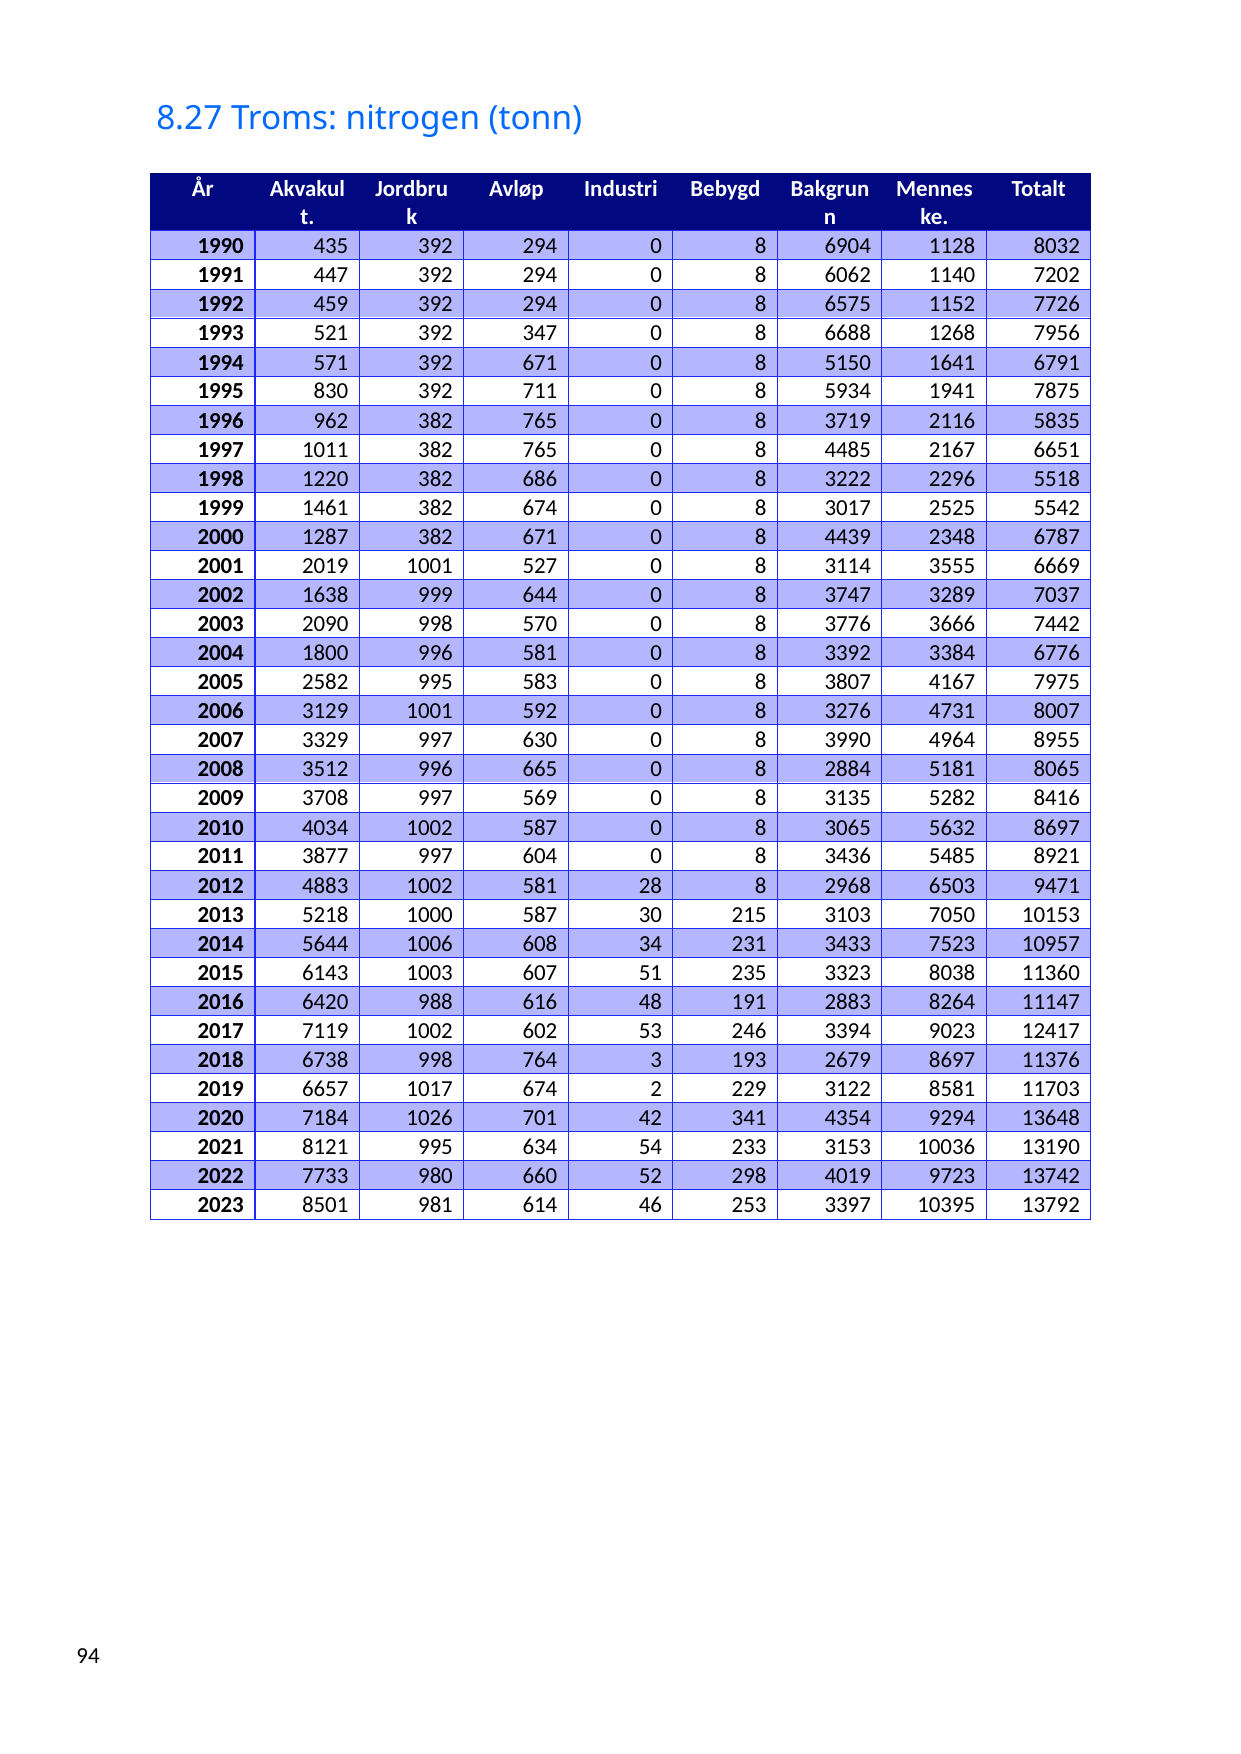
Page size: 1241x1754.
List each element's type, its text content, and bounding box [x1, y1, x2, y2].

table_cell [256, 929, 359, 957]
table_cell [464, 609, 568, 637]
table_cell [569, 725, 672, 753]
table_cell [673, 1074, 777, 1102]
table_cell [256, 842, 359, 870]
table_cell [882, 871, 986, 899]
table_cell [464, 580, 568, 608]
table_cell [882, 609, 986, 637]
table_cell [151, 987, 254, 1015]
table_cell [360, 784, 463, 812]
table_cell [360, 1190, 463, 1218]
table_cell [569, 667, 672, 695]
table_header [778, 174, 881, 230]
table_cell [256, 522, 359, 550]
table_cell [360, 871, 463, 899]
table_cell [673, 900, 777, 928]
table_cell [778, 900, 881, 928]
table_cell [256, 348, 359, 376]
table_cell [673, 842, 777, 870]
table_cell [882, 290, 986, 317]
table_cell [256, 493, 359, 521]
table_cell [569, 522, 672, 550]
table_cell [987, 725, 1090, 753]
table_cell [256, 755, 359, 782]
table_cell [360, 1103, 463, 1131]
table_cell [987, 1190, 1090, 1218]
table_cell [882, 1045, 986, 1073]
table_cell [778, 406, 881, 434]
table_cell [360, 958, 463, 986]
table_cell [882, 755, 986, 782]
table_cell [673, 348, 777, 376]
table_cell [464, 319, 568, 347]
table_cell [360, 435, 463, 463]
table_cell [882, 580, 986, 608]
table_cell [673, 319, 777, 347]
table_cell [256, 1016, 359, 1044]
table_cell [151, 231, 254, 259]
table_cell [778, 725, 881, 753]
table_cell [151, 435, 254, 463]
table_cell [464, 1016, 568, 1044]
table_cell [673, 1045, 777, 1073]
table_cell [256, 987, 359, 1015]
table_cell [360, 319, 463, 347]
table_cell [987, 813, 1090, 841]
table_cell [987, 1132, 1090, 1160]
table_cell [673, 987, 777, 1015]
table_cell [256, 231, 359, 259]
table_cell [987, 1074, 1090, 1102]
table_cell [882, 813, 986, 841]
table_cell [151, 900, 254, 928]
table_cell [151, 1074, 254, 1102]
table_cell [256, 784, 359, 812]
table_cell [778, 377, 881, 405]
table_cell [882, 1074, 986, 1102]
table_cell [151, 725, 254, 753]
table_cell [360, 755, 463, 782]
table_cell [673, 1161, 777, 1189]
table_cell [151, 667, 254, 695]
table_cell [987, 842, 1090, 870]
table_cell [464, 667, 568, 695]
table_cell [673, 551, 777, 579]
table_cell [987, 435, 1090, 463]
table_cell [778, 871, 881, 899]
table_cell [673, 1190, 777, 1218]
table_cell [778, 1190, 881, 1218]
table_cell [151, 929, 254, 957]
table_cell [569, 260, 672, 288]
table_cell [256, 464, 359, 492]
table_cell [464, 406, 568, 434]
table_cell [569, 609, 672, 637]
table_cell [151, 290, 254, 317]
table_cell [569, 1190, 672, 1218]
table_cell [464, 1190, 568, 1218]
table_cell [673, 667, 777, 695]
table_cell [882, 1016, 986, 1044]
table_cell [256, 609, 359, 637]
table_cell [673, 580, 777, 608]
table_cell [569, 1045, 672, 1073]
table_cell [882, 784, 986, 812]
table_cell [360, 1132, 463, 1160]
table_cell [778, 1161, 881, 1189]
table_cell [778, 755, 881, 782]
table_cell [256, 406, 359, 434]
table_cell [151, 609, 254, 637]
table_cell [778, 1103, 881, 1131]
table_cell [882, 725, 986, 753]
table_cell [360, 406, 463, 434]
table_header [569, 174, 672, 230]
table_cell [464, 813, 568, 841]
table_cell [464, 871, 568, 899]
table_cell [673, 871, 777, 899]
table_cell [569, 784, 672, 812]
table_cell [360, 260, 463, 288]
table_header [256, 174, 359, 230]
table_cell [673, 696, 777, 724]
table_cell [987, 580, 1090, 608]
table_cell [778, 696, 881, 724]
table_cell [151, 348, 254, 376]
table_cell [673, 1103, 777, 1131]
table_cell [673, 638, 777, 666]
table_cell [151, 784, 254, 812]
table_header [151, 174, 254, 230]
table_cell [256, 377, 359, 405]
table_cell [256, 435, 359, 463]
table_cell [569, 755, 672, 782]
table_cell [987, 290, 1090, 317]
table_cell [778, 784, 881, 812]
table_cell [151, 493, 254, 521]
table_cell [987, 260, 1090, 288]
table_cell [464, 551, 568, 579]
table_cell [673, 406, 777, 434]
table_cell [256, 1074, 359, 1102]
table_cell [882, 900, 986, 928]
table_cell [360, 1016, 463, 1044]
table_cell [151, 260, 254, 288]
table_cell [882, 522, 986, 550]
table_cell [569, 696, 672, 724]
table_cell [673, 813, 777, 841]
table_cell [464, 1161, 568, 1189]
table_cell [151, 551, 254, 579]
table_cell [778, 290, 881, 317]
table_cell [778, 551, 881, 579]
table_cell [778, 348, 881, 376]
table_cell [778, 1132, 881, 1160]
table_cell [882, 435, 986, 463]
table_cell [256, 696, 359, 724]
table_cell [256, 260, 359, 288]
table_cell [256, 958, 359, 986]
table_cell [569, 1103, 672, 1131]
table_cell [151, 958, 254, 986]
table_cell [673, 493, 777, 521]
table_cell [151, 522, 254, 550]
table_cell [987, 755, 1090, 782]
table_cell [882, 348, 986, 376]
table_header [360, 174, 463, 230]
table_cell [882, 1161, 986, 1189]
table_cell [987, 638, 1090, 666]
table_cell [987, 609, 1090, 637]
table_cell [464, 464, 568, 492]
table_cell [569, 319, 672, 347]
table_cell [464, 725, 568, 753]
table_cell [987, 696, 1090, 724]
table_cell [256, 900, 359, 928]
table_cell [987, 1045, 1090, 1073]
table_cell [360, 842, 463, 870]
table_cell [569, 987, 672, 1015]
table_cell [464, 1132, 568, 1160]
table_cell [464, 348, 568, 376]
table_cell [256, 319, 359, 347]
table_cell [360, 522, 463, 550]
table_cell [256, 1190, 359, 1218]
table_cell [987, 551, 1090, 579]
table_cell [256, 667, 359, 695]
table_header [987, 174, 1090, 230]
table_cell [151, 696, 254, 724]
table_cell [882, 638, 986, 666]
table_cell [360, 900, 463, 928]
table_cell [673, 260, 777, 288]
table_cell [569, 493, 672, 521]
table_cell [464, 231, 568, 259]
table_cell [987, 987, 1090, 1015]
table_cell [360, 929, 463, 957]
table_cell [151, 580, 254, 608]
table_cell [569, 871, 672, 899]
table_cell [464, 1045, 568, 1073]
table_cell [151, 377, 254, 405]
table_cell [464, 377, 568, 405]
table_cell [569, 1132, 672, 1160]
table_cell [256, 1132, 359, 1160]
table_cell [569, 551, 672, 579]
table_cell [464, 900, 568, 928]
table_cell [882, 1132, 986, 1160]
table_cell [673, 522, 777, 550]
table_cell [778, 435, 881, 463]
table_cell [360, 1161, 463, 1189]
subtitle Troms: nitrogen (tonn) [156, 94, 1090, 139]
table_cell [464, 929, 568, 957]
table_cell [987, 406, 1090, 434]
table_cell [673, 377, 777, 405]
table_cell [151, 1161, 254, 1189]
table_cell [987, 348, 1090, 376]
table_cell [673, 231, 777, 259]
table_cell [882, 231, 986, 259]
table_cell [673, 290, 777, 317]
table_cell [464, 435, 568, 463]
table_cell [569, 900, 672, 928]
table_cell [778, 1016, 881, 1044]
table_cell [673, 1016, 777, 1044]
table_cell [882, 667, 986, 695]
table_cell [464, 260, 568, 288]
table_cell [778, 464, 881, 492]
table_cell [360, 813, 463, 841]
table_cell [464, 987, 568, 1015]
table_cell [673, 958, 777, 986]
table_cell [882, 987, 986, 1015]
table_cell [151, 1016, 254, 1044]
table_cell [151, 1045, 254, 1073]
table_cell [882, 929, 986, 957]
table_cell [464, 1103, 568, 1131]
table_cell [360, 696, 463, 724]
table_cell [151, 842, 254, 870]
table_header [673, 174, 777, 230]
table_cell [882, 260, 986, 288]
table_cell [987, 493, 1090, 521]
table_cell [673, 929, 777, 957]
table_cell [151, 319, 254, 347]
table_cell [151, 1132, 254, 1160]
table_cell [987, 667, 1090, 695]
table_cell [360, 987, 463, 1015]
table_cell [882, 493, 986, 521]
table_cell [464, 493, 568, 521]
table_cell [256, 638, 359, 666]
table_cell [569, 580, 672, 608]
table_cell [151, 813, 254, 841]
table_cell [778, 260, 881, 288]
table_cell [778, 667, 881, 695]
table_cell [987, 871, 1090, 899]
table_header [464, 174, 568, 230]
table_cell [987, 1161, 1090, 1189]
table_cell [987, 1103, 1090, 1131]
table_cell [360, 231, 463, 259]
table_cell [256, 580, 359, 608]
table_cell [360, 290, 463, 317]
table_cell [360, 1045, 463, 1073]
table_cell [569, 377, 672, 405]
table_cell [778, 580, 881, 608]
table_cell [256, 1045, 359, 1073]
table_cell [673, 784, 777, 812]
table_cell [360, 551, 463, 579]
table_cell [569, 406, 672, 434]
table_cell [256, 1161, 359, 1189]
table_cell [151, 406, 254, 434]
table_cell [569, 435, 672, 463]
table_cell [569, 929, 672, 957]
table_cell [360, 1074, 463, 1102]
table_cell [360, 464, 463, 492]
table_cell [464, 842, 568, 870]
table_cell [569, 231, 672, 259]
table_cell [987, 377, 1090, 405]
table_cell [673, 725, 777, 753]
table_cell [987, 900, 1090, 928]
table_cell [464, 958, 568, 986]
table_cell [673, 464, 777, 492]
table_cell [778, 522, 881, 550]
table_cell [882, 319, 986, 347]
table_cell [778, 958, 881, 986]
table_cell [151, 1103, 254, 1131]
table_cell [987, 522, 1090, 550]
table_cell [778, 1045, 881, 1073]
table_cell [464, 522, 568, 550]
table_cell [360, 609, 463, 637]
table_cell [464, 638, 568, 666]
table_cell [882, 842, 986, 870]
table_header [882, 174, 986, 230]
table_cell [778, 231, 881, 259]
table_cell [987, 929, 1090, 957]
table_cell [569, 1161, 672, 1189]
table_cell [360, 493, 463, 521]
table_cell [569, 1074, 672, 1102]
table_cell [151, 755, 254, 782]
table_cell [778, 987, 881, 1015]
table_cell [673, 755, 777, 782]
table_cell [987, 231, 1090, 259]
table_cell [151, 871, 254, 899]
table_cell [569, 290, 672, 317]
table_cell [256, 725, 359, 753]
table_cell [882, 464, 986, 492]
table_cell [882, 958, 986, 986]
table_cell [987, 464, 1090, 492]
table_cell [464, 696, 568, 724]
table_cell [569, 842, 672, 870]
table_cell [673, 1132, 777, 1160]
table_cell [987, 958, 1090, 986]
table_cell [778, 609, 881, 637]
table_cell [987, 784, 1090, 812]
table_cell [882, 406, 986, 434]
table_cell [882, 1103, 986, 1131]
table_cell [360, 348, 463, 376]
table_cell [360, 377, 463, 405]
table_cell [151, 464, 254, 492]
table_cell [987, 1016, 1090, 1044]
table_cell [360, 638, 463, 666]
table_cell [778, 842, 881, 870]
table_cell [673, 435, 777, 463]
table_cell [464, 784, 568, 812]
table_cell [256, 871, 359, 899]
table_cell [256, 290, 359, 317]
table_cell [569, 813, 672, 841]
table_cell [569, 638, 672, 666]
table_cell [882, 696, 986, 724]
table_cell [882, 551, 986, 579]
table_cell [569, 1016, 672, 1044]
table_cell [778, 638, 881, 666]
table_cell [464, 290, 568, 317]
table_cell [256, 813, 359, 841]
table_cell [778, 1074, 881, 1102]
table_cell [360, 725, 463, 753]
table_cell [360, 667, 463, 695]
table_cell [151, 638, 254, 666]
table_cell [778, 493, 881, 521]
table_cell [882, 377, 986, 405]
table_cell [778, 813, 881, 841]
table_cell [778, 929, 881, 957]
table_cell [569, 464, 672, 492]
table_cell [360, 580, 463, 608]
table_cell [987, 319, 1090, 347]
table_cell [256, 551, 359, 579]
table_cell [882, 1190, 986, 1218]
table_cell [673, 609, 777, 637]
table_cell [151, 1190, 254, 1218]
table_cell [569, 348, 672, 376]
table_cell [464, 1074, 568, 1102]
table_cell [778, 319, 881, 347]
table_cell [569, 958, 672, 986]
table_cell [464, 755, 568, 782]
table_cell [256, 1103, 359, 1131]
